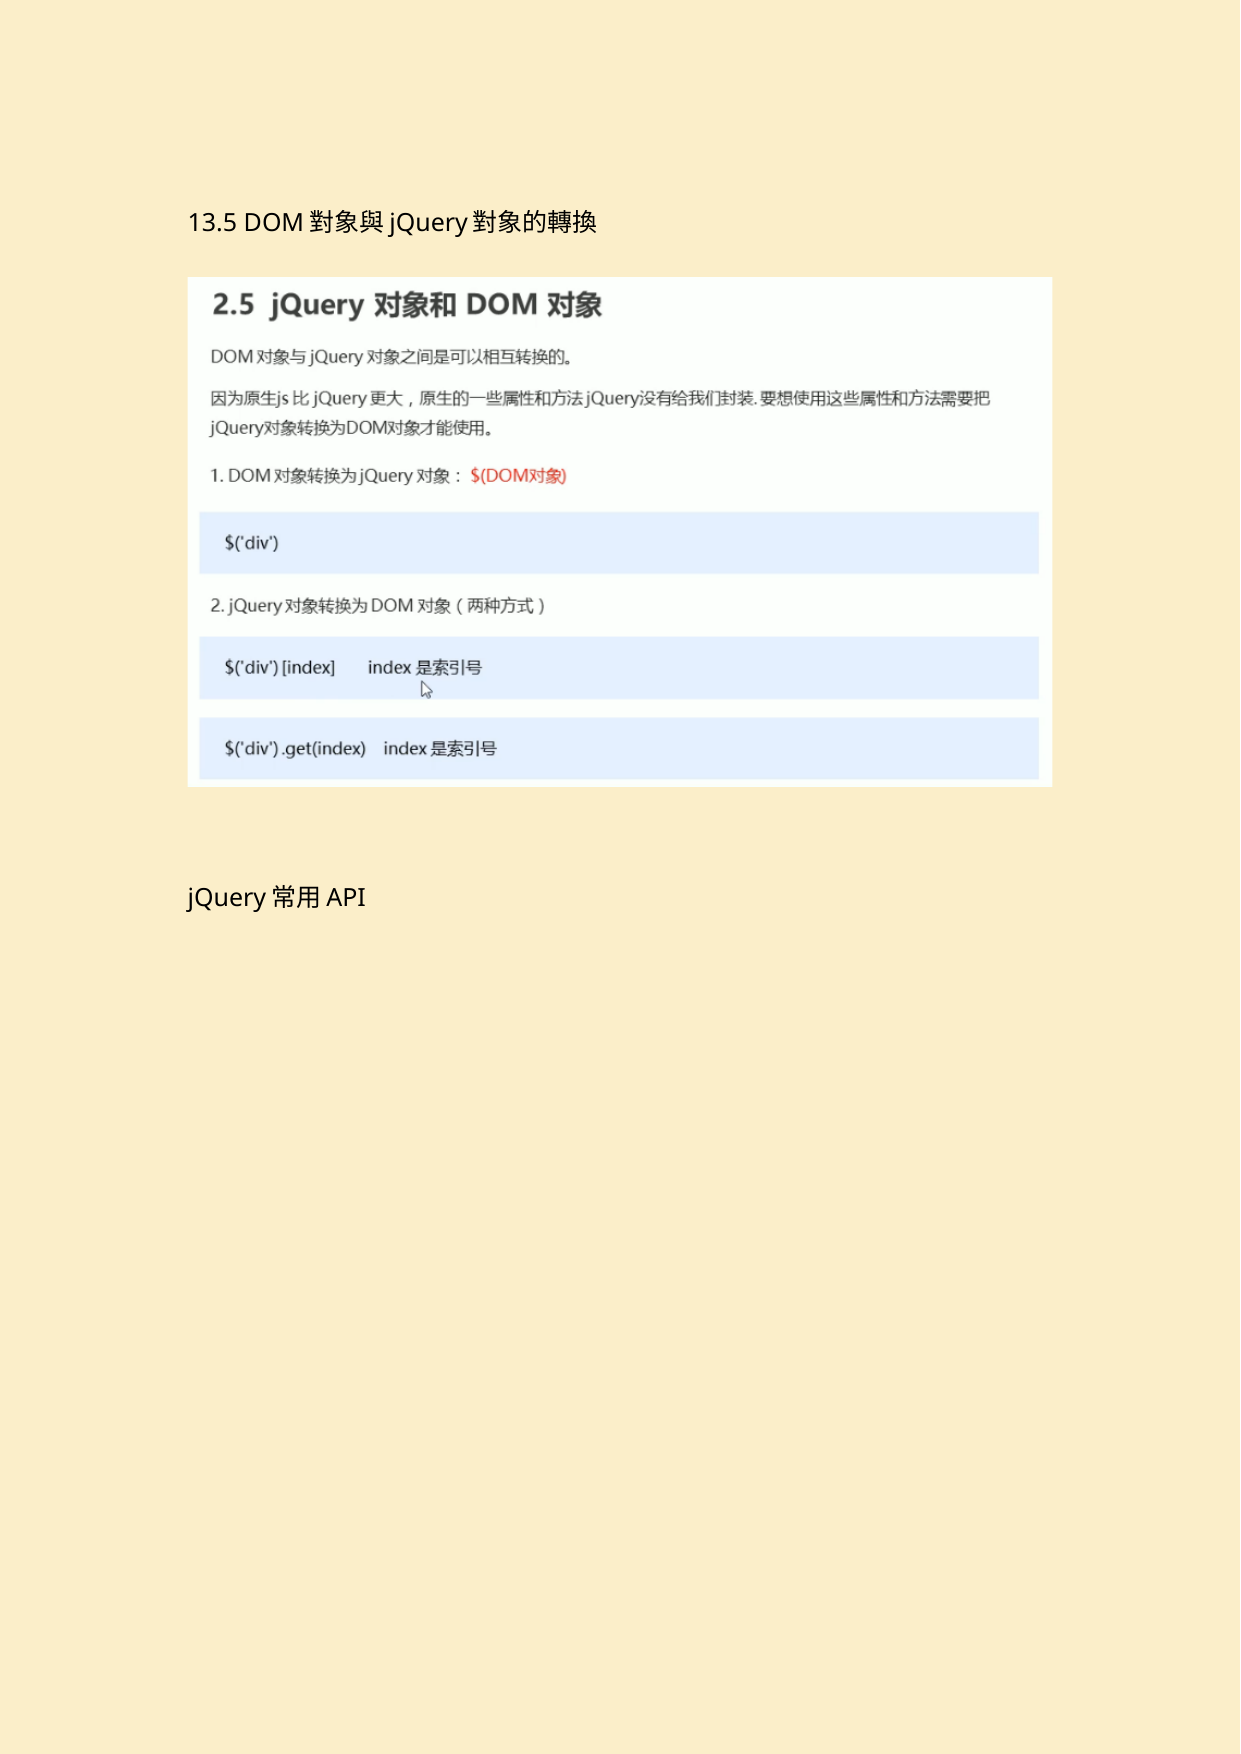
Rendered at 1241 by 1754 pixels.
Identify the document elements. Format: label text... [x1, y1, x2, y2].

picture [187, 277, 1053, 787]
text 13.5 DOM對象與jQuery對象的轉換 [187, 202, 1053, 239]
text jQuery常用API [187, 877, 1053, 914]
